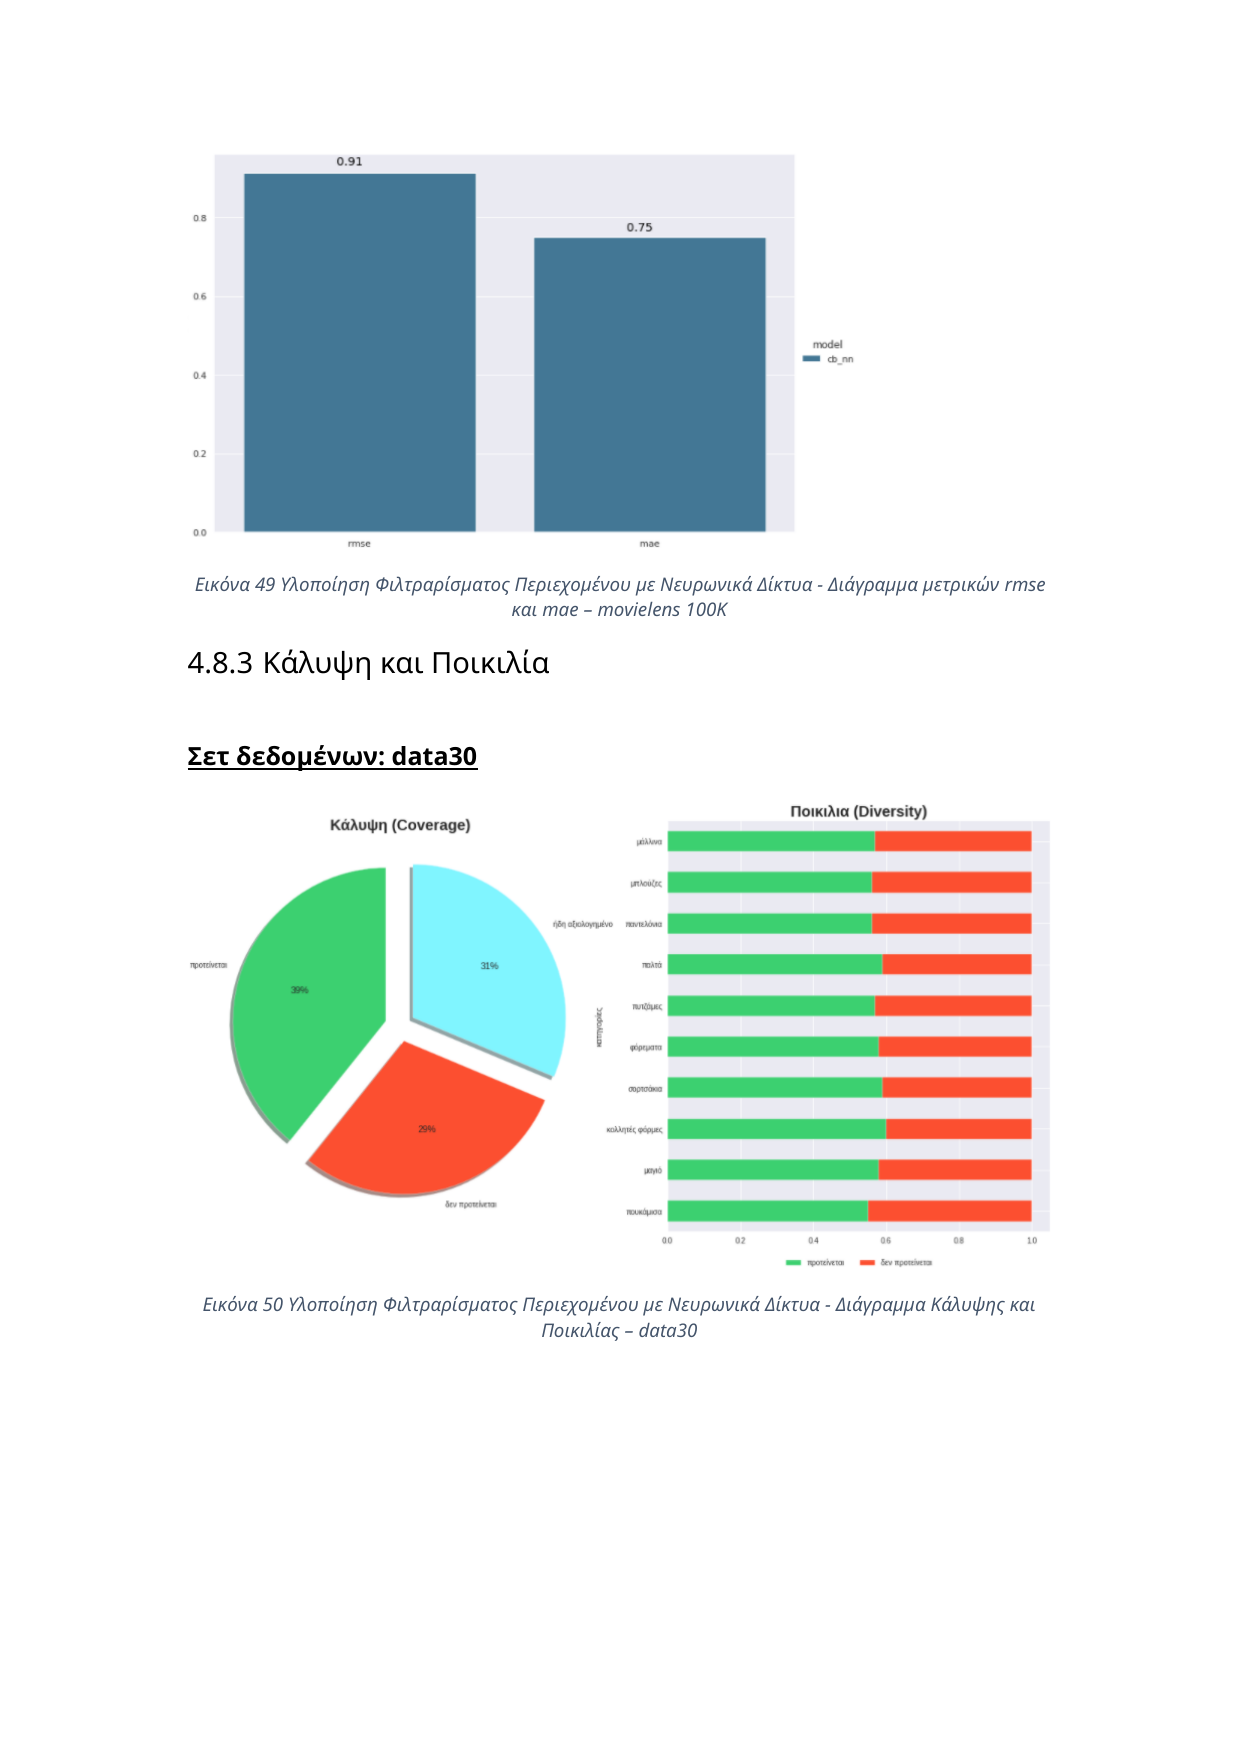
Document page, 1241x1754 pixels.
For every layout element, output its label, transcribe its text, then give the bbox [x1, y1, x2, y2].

text Σετ δεδομένων: data30 [187, 739, 1053, 773]
subtitle Κάλυψη και Ποικιλία [187, 643, 1053, 682]
picture [187, 150, 858, 552]
picture [187, 792, 1053, 1273]
